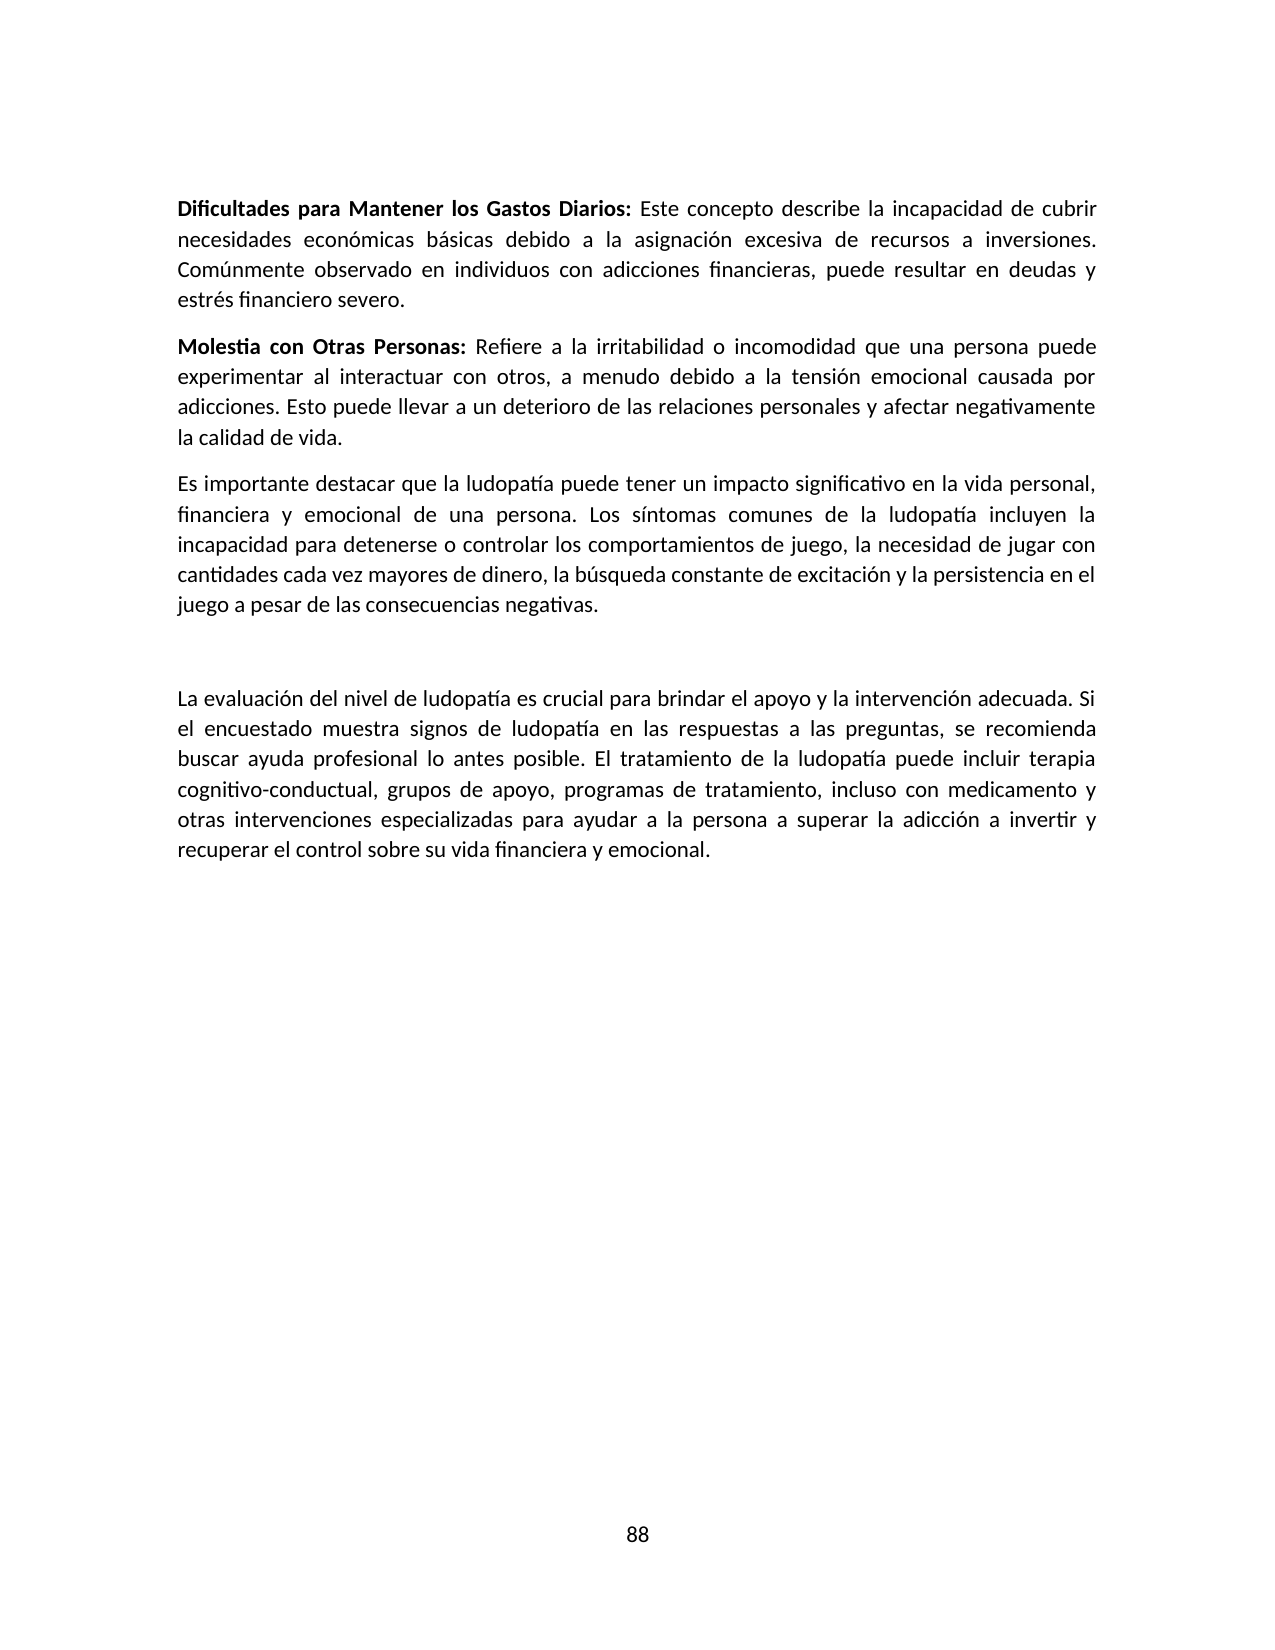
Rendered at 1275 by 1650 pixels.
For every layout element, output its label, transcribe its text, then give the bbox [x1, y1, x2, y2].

text La evaluación del nivel de ludopatía es crucial para brindar el apoyo y la intervención adecuada. Si el encuestado muestra signos de ludopatía en las respuestas a las preguntas, se recomienda buscar ayuda profesional lo antes posible. El tratamiento de la ludopatía puede incluir terapia cognitivo-conductual, grupos de apoyo, programas de tratamiento, incluso con medicamento y otras intervenciones especializadas para ayudar a la persona a superar la adicción a invertir y recuperar el control sobre su vida financiera y emocional.4.2 Descriptor de preguntas del cuestionario [177, 684, 1098, 863]
text Es importante destacar que la ludopatía puede tener un impacto significativo en la vida personal, financiera y emocional de una persona. Los síntomas comunes de la ludopatía incluyen la incapacidad para detenerse o controlar los comportamientos de juego, la necesidad de jugar con cantidades cada vez mayores de dinero, la búsqueda constante de excitación y la persistencia en el juego a pesar de las consecuencias negativas. [177, 469, 1098, 618]
text Molestia con Otras Personas: Refiere a la irritabilidad o incomodidad que una persona puede experimentar al interactuar con otros, a menudo debido a la tensión emocional causada por adicciones. Esto puede llevar a un deterioro de las relaciones personales y afectar negativamente la calidad de vida. [177, 332, 1098, 451]
text Dificultades para Mantener los Gastos Diarios: Este concepto describe la incapacidad de cubrir necesidades económicas básicas debido a la asignación excesiva de recursos a inversiones. Comúnmente observado en individuos con adicciones financieras, puede resultar en deudas y estrés financiero severo. [177, 194, 1098, 313]
